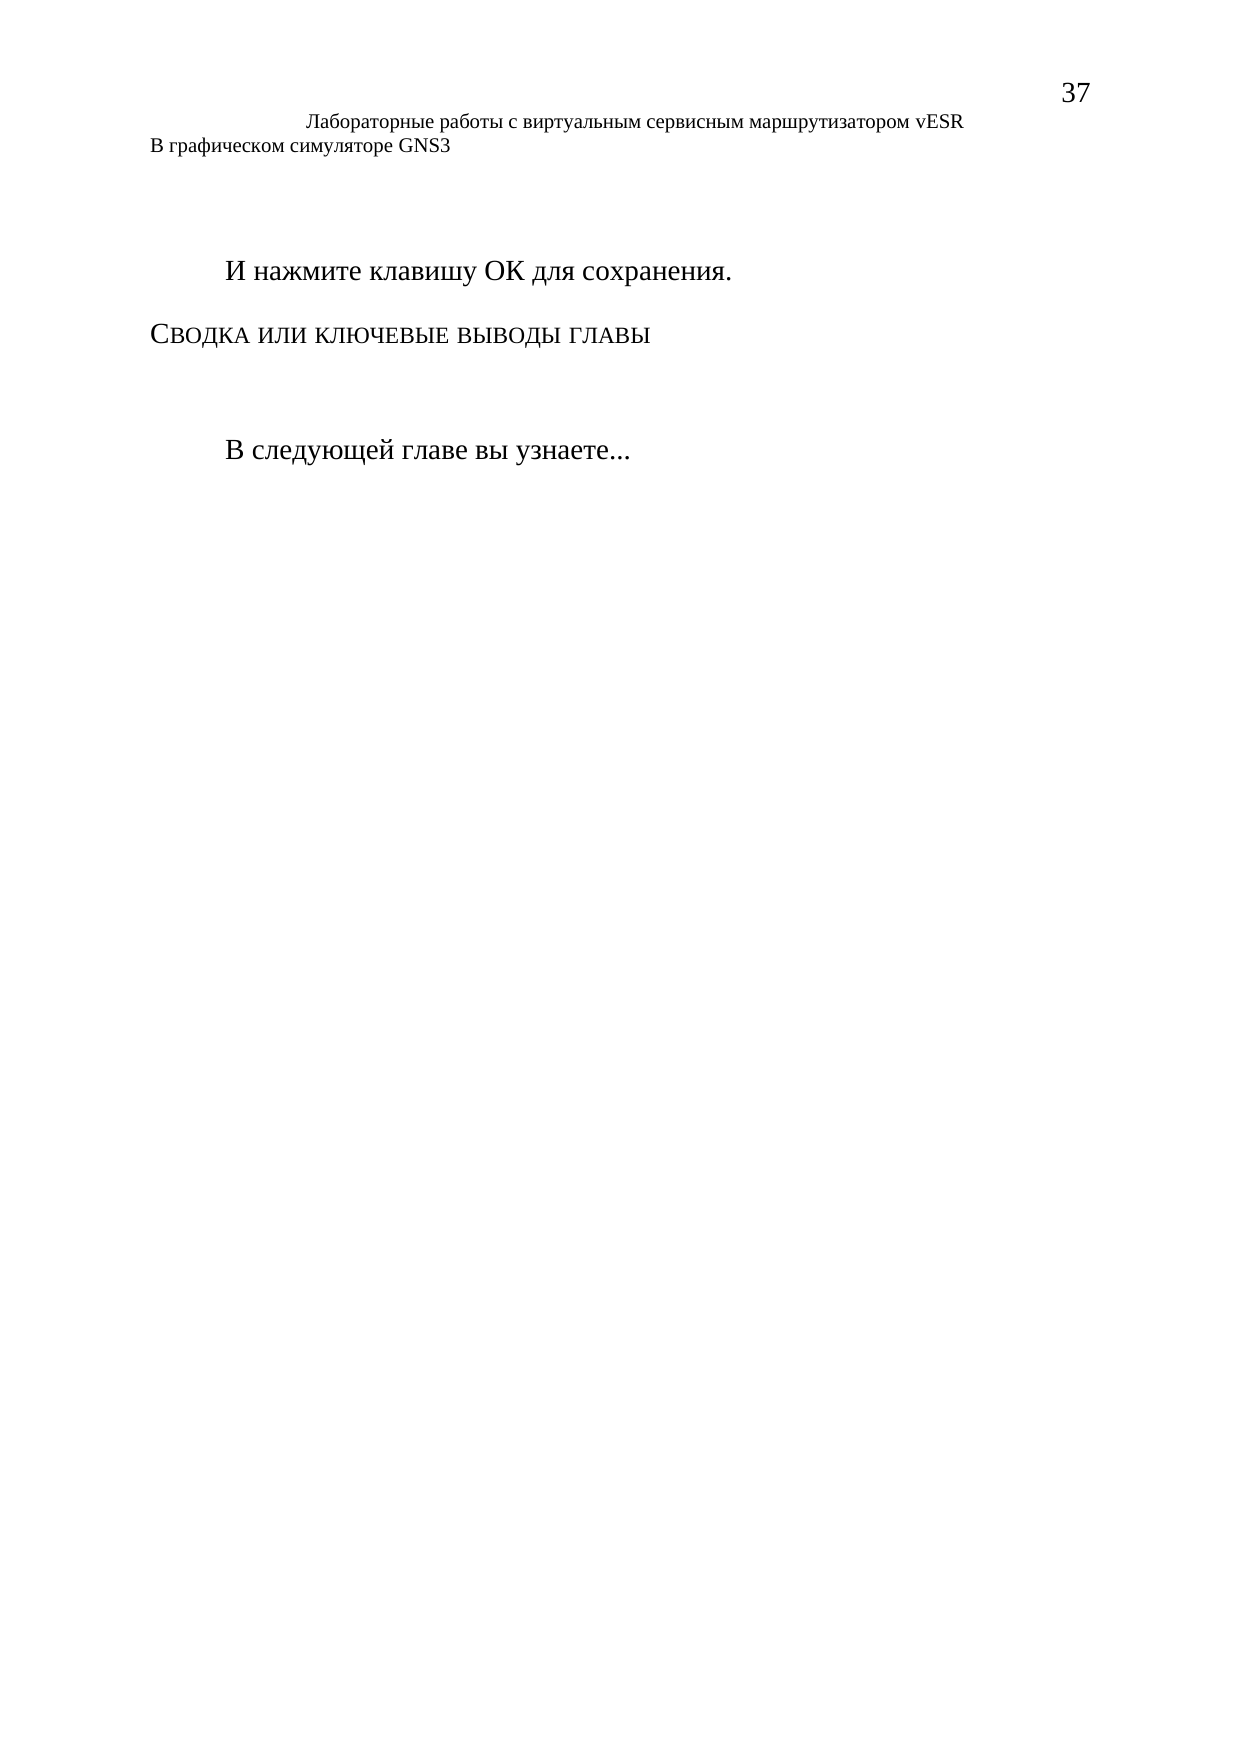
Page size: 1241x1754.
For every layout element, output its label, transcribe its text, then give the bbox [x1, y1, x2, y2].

text И нажмите клавишу ОК для сохранения. [150, 253, 1090, 287]
